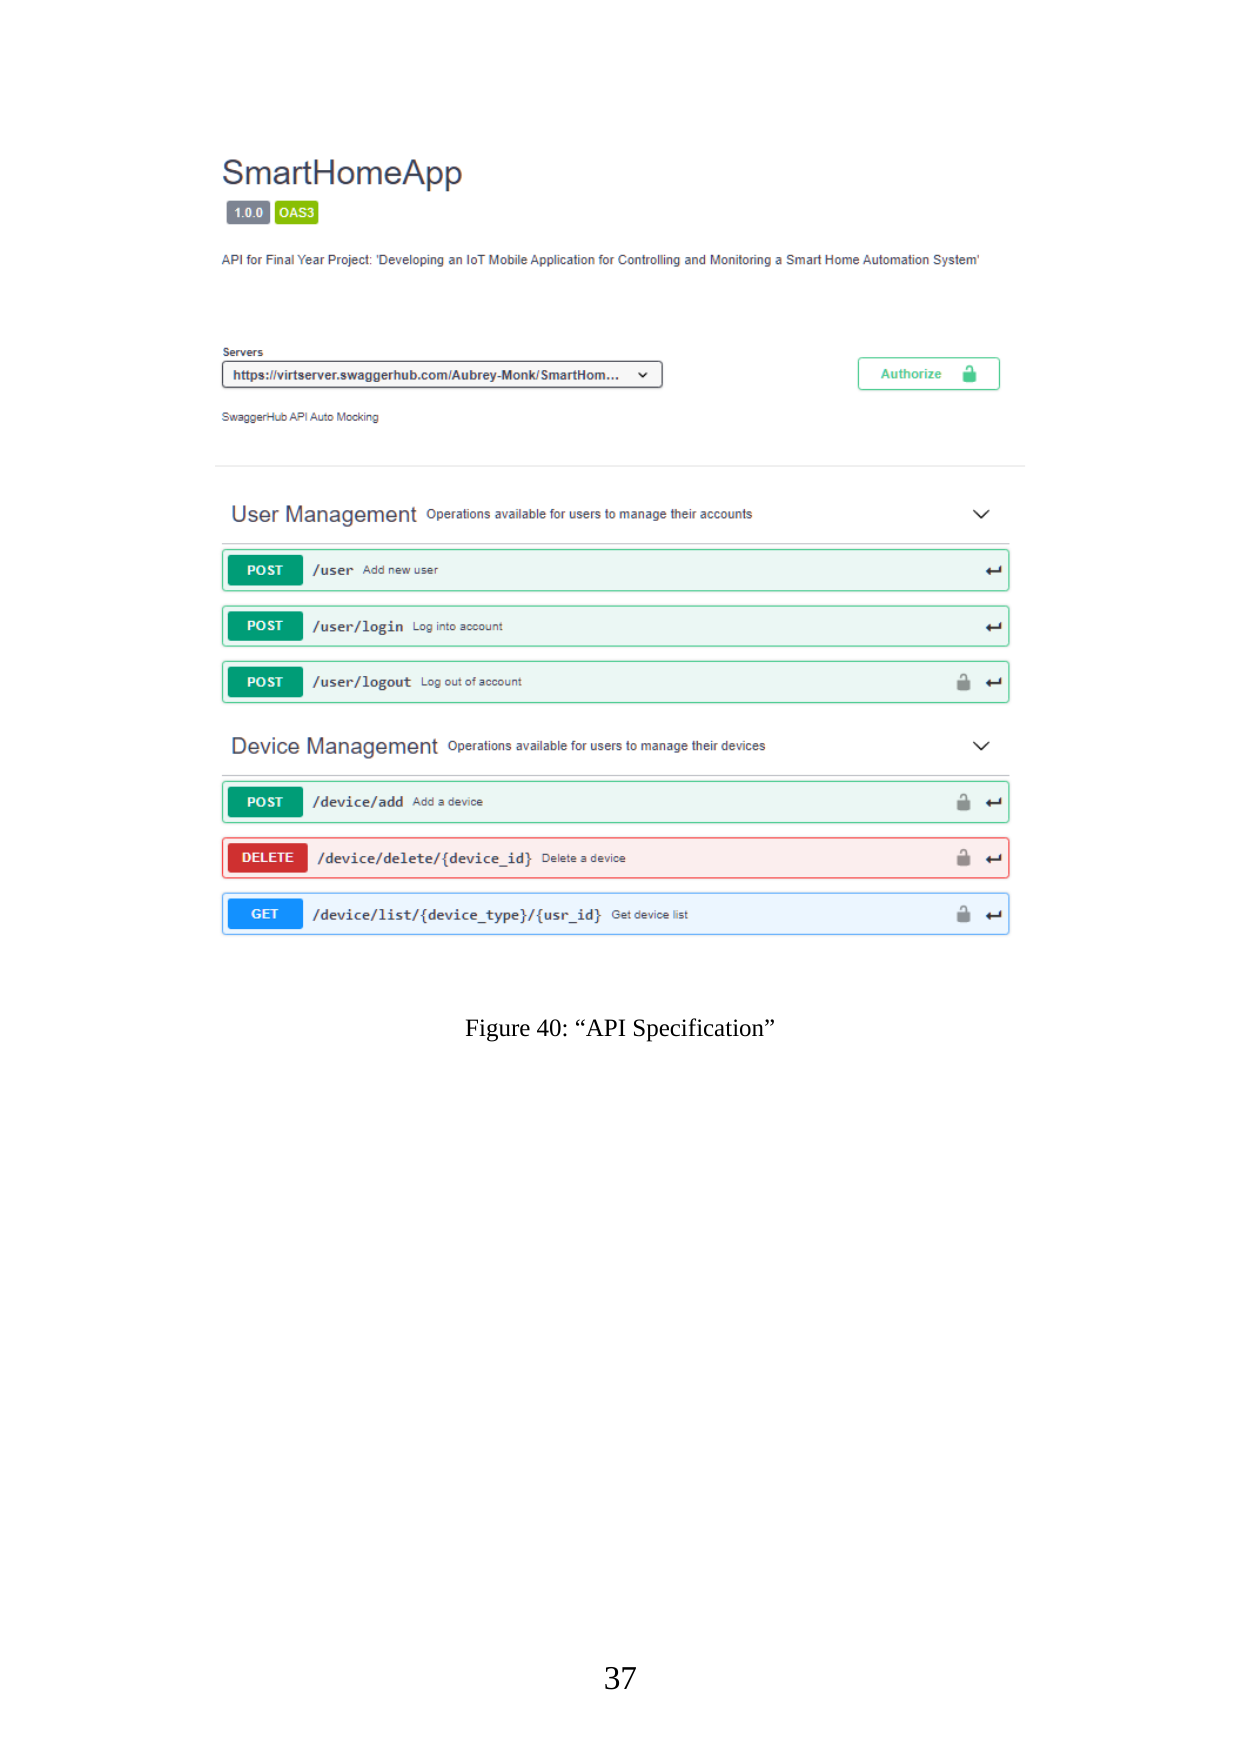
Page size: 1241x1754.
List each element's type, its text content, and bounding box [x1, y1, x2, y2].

picture [215, 150, 1026, 968]
text Figure 40: “API Specification” [150, 1013, 1090, 1041]
